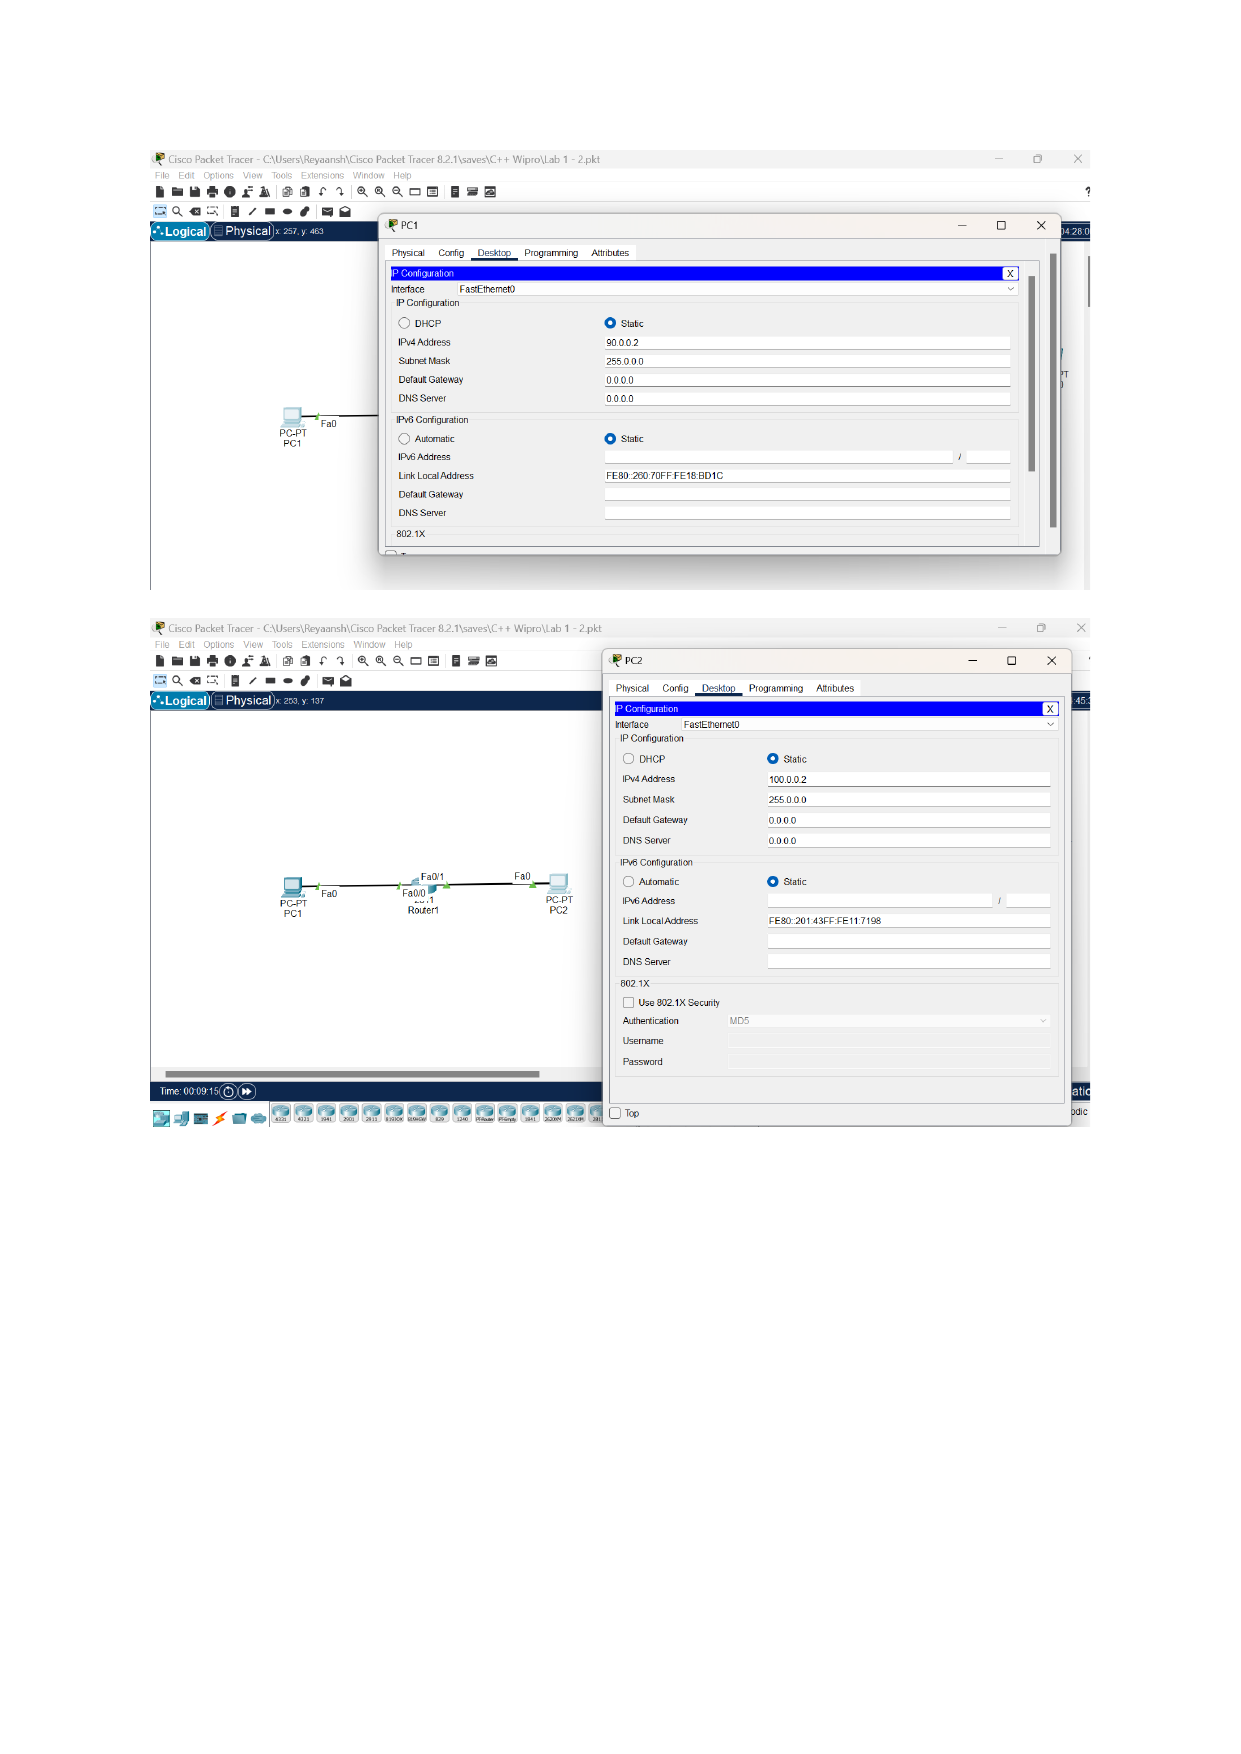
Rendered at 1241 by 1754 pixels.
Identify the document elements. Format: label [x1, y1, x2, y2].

picture [150, 618, 1091, 1127]
picture [185, 228, 192, 236]
picture [150, 150, 1091, 590]
picture [185, 697, 192, 705]
